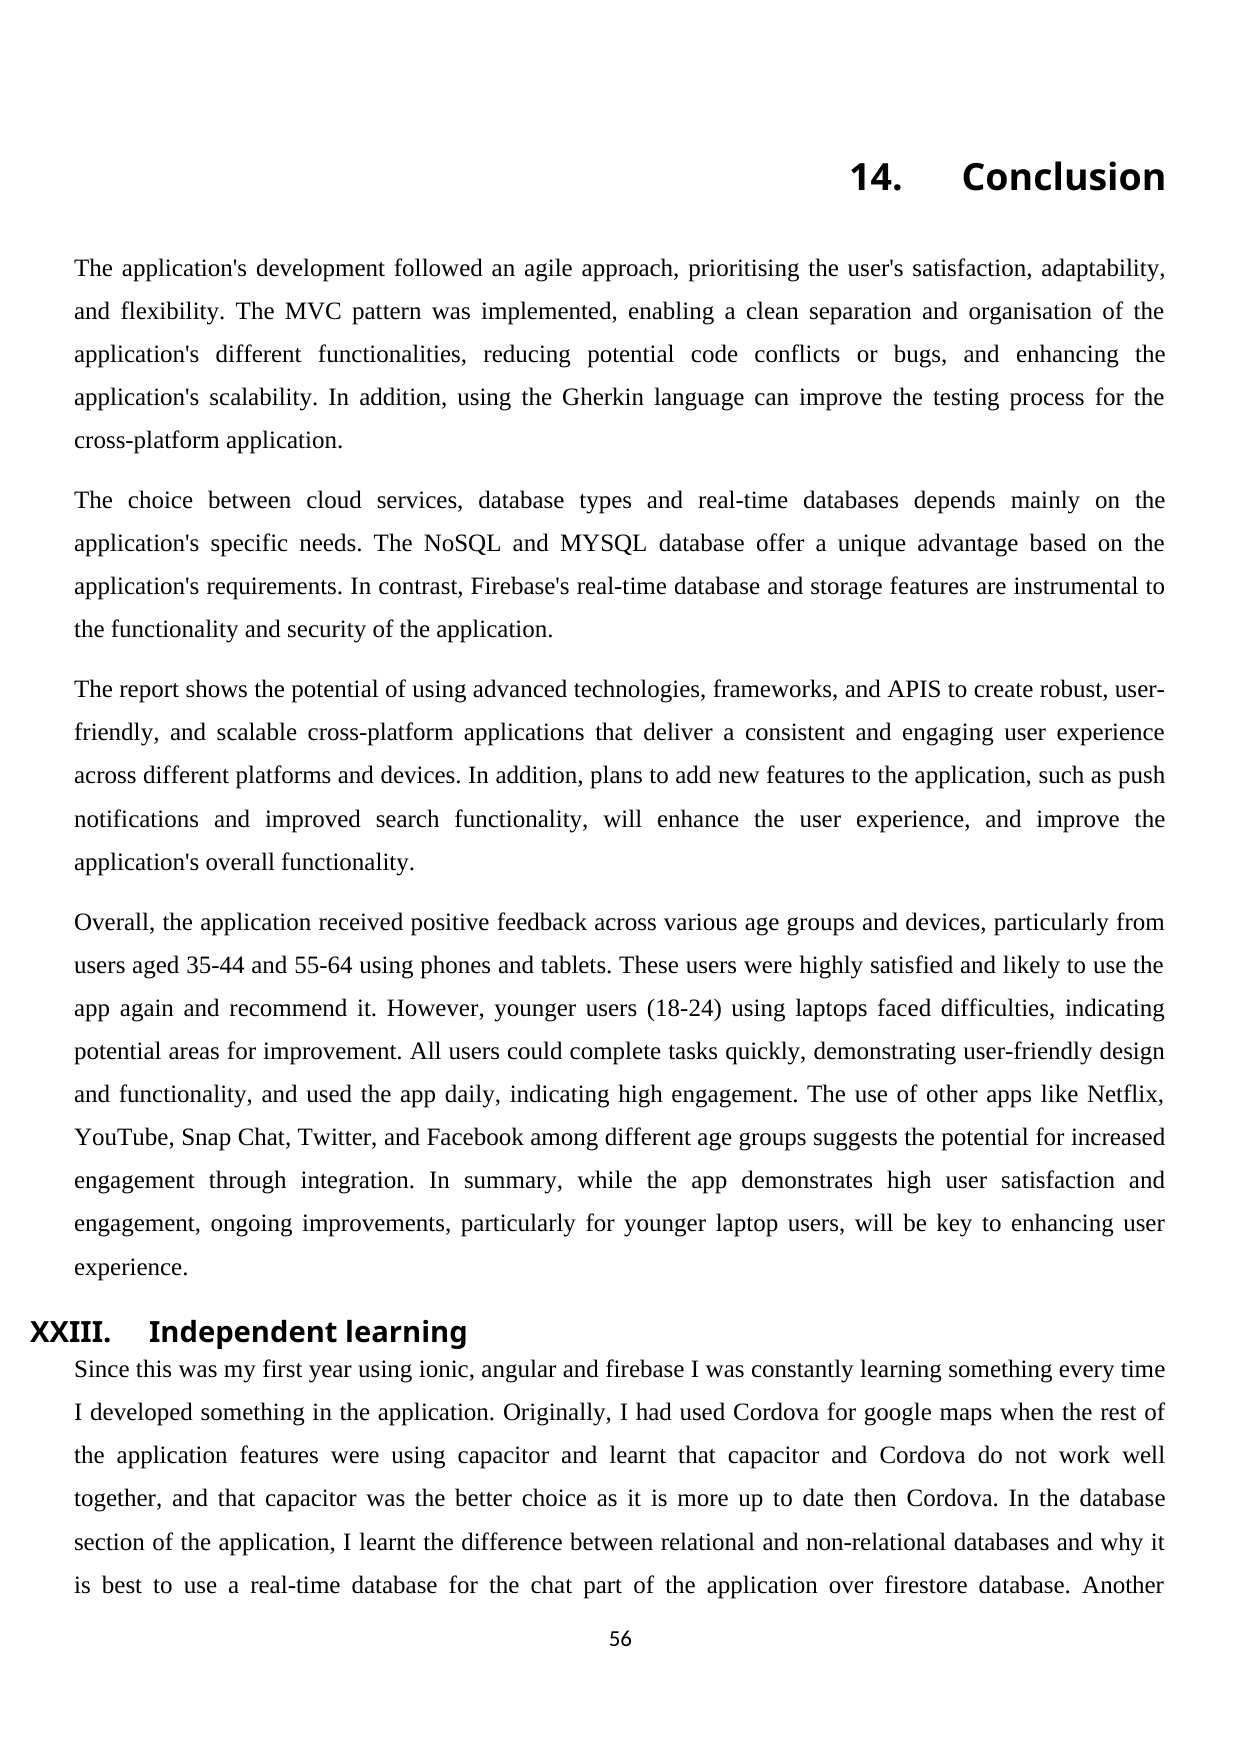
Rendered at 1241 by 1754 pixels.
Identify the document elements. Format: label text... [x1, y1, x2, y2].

text Overall, the application received positive feedback across various age groups and devices, particularly from users aged 35-44 and 55-64 using phones and tablets. These users were highly satisfied and likely to use the app again and recommend it. However, younger users (18-24) using laptops faced difficulties, indicating potential areas for improvement. All users could complete tasks quickly, demonstrating user-friendly design and functionality, and used the app daily, indicating high engagement. The use of other apps like Netflix, YouTube, Snap Chat, Twitter, and Facebook among different age groups suggests the potential for increased engagement through integration. In summary, while the app demonstrates high user satisfaction and engagement, ongoing improvements, particularly for younger laptop users, will be key to enhancing user experience. [74, 907, 1166, 1280]
text The choice between cloud services, database types and real-time databases depends mainly on the application's specific needs. The NoSQL and MYSQL database offer a unique advantage based on the application's requirements. In contrast, Firebase's real-time database and storage features are instrumental to the functionality and security of the application. [74, 485, 1166, 643]
text The report shows the potential of using advanced technologies, frameworks, and APIS to create robust, user-friendly, and scalable cross-platform applications that deliver a consistent and engaging user experience across different platforms and devices. In addition, plans to add new features to the application, such as push notifications and improved search functionality, will enhance the user experience, and improve the application's overall functionality. [74, 674, 1166, 876]
subtitle Independent learning [111, 1311, 1166, 1351]
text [74, 1354, 1166, 1598]
subtitle Conclusion [111, 150, 1166, 201]
text The application's development followed an agile approach, prioritising the user's satisfaction, adaptability, and flexibility. The MVC pattern was implemented, enabling a clean separation and organisation of the application's different functionalities, reducing potential code conflicts or bugs, and enhancing the application's scalability. In addition, using the Gherkin language can improve the testing process for the cross-platform application. [74, 253, 1166, 454]
